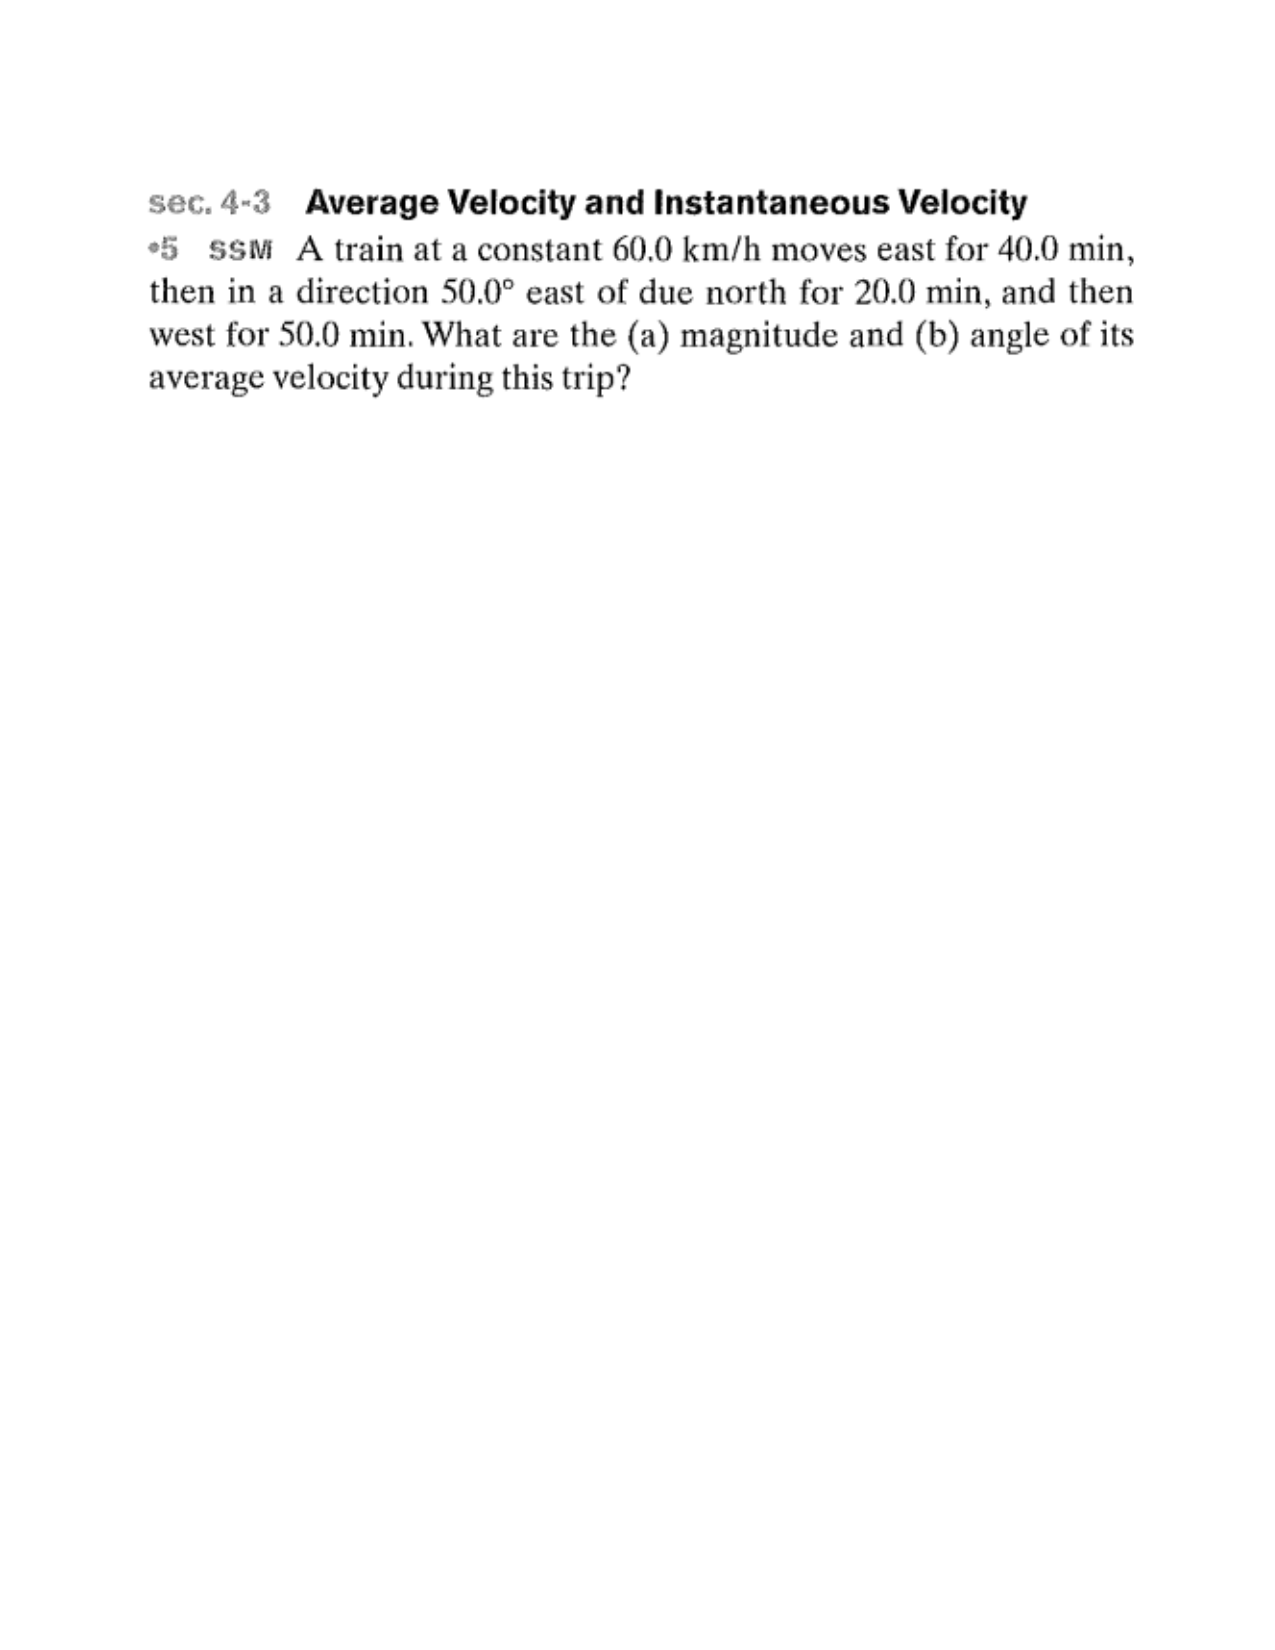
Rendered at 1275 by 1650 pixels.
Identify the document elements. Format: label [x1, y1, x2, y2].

picture [135, 180, 1155, 407]
